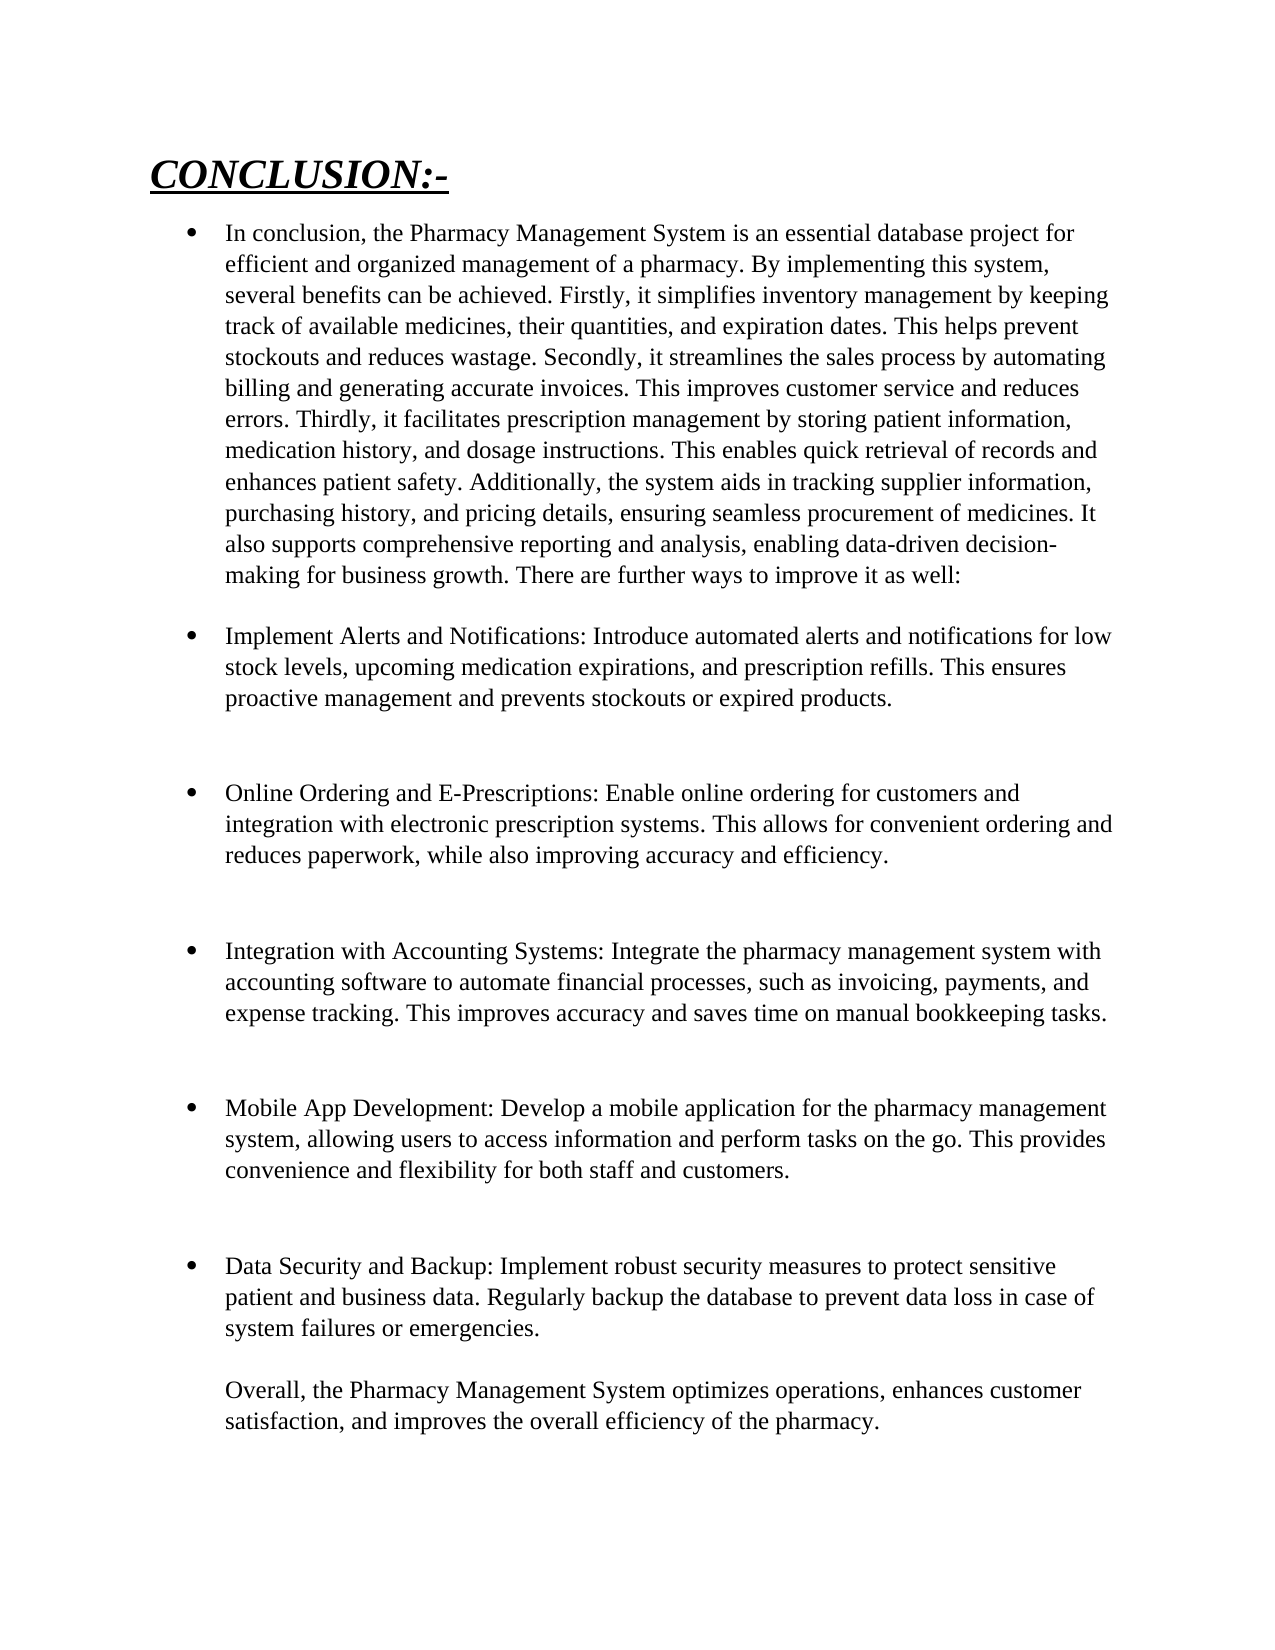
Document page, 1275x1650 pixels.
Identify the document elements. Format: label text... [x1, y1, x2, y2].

list Data Security and Backup: Implement robust security measures to protect sensitive patient and business data. Regularly backup the database to prevent data loss in case of system failures or emergencies. [187, 1251, 1125, 1342]
list Mobile App Development: Develop a mobile application for the pharmacy management system, allowing users to access information and perform tasks on the go. This provides convenience and flexibility for both staff and customers. [187, 1093, 1125, 1184]
list Online Ordering and E-Prescriptions: Enable online ordering for customers and integration with electronic prescription systems. This allows for convenient ordering and reduces paperwork, while also improving accuracy and efficiency. [187, 778, 1125, 869]
text CONCLUSION:- [150, 150, 1125, 198]
list In conclusion, the Pharmacy Management System is an essential database project for efficient and organized management of a pharmacy. By implementing this system, several benefits can be achieved. Firstly, it simplifies inventory management by keeping track of available medicines, their quantities, and expiration dates. This helps prevent stockouts and reduces wastage. Secondly, it streamlines the sales process by automating billing and generating accurate invoices. This improves customer service and reduces errors. Thirdly, it facilitates prescription management by storing patient information, medication history, and dosage instructions. This enables quick retrieval of records and enhances patient safety. Additionally, the system aids in tracking supplier information, purchasing history, and pricing details, ensuring seamless procurement of medicines. It also supports comprehensive reporting and analysis, enabling data-driven decision-making for business growth. There are further ways to improve it as well: [187, 218, 1125, 619]
list Integration with Accounting Systems: Integrate the pharmacy management system with accounting software to automate financial processes, such as invoicing, payments, and expense tracking. This improves accuracy and saves time on manual bookkeeping tasks. [187, 936, 1125, 1027]
list Implement Alerts and Notifications: Introduce automated alerts and notifications for low stock levels, upcoming medication expirations, and prescription refills. This ensures proactive management and prevents stockouts or expired products. [187, 621, 1125, 712]
list Overall, the Pharmacy Management System optimizes operations, enhances customer satisfaction, and improves the overall efficiency of the pharmacy. [225, 1344, 1125, 1465]
